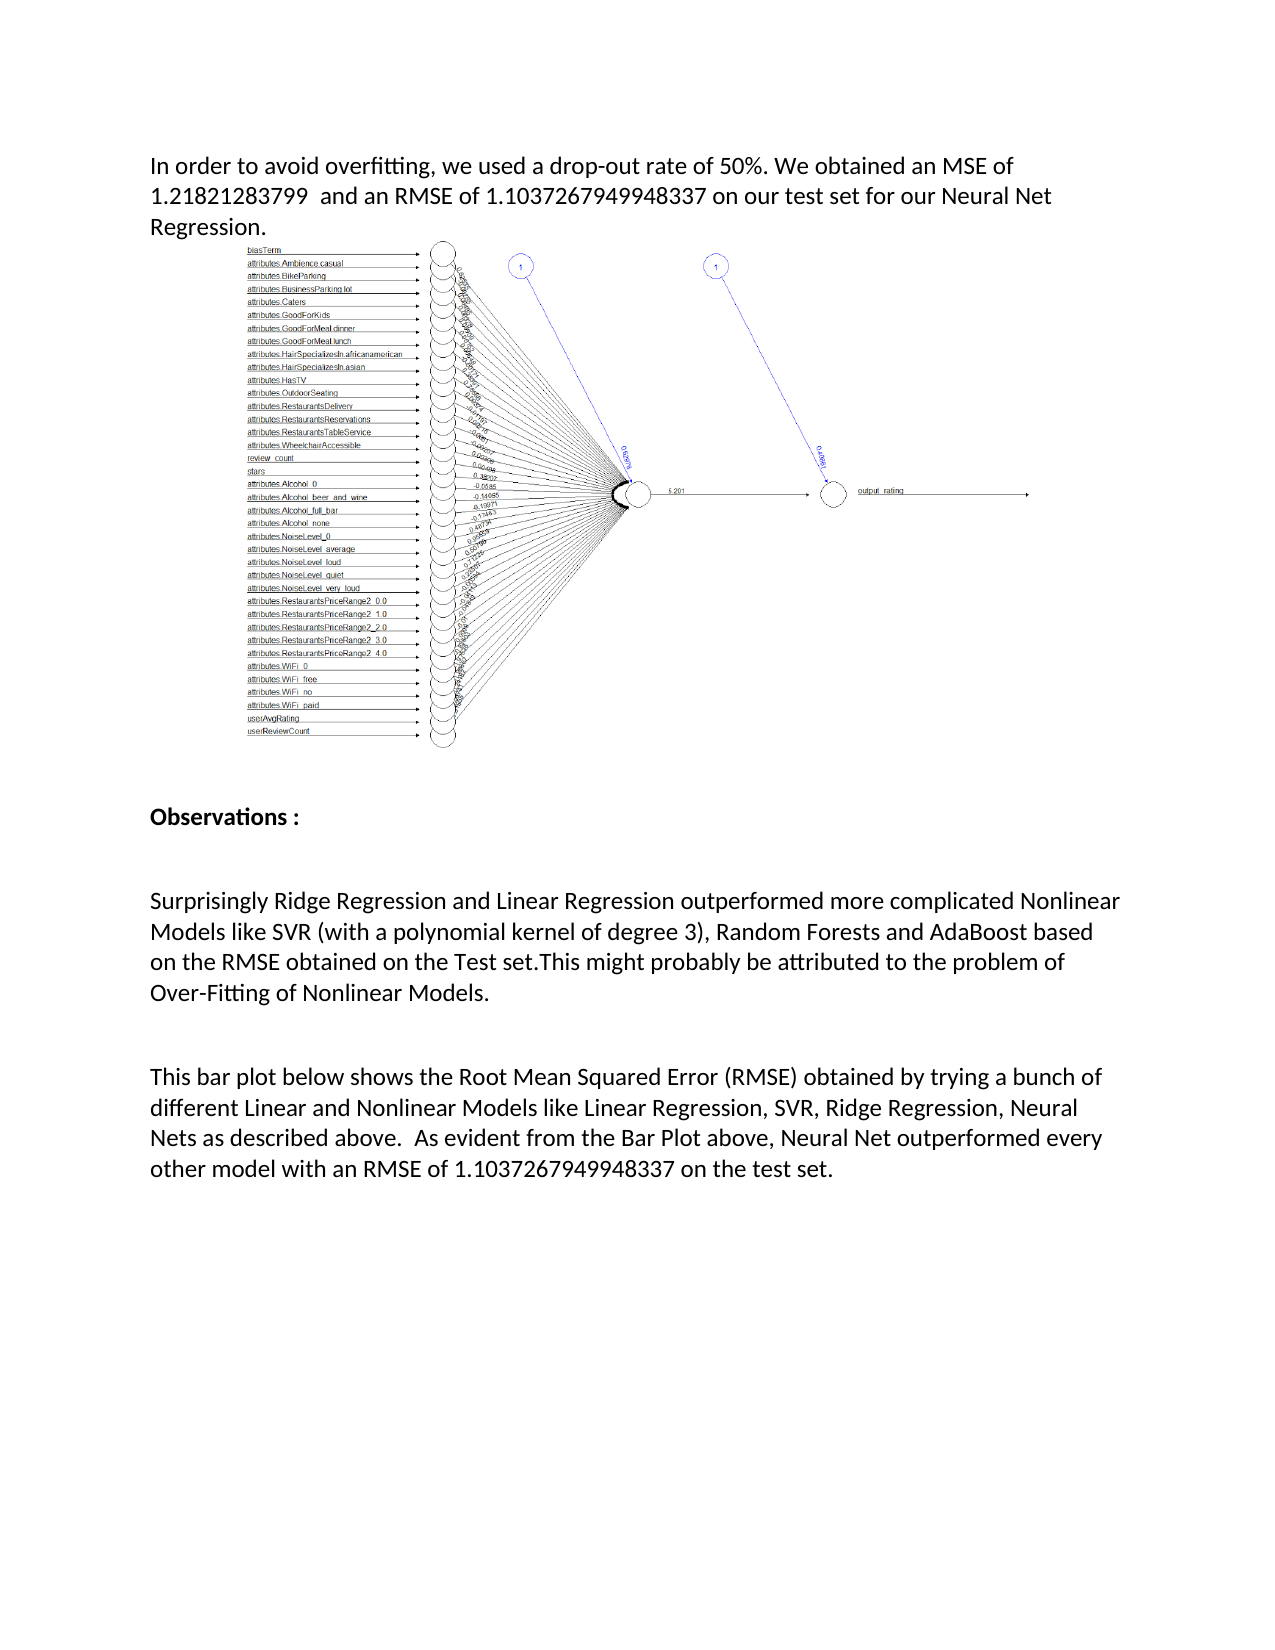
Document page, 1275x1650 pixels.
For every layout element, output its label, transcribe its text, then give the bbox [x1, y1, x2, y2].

picture [150, 241, 1125, 748]
text In order to avoid overfitting, we used a drop-out rate of 50%. We obtained an MSE of 1.21821283799 and an RMSE of 1.1037267949948337 on our test set for our Neural Net Regression. [150, 150, 1125, 241]
text Surprisingly Ridge Regression and Linear Regression outperformed more complicated Nonlinear Models like SVR (with a polynomial kernel of degree 3), Random Forests and AdaBoost based on the RMSE obtained on the Test set.This might probably be attributed to the problem of Over-Fitting of Nonlinear Models. [150, 885, 1125, 1007]
text Observations : [150, 801, 1125, 832]
text This bar plot below shows the Root Mean Squared Error (RMSE) obtained by trying a bunch of different Linear and Nonlinear Models like Linear Regression, SVR, Ridge Regression, Neural Nets as described above. As evident from the Bar Plot above, Neural Net outperformed every other model with an RMSE of 1.1037267949948337 on the test set. [150, 1061, 1125, 1183]
